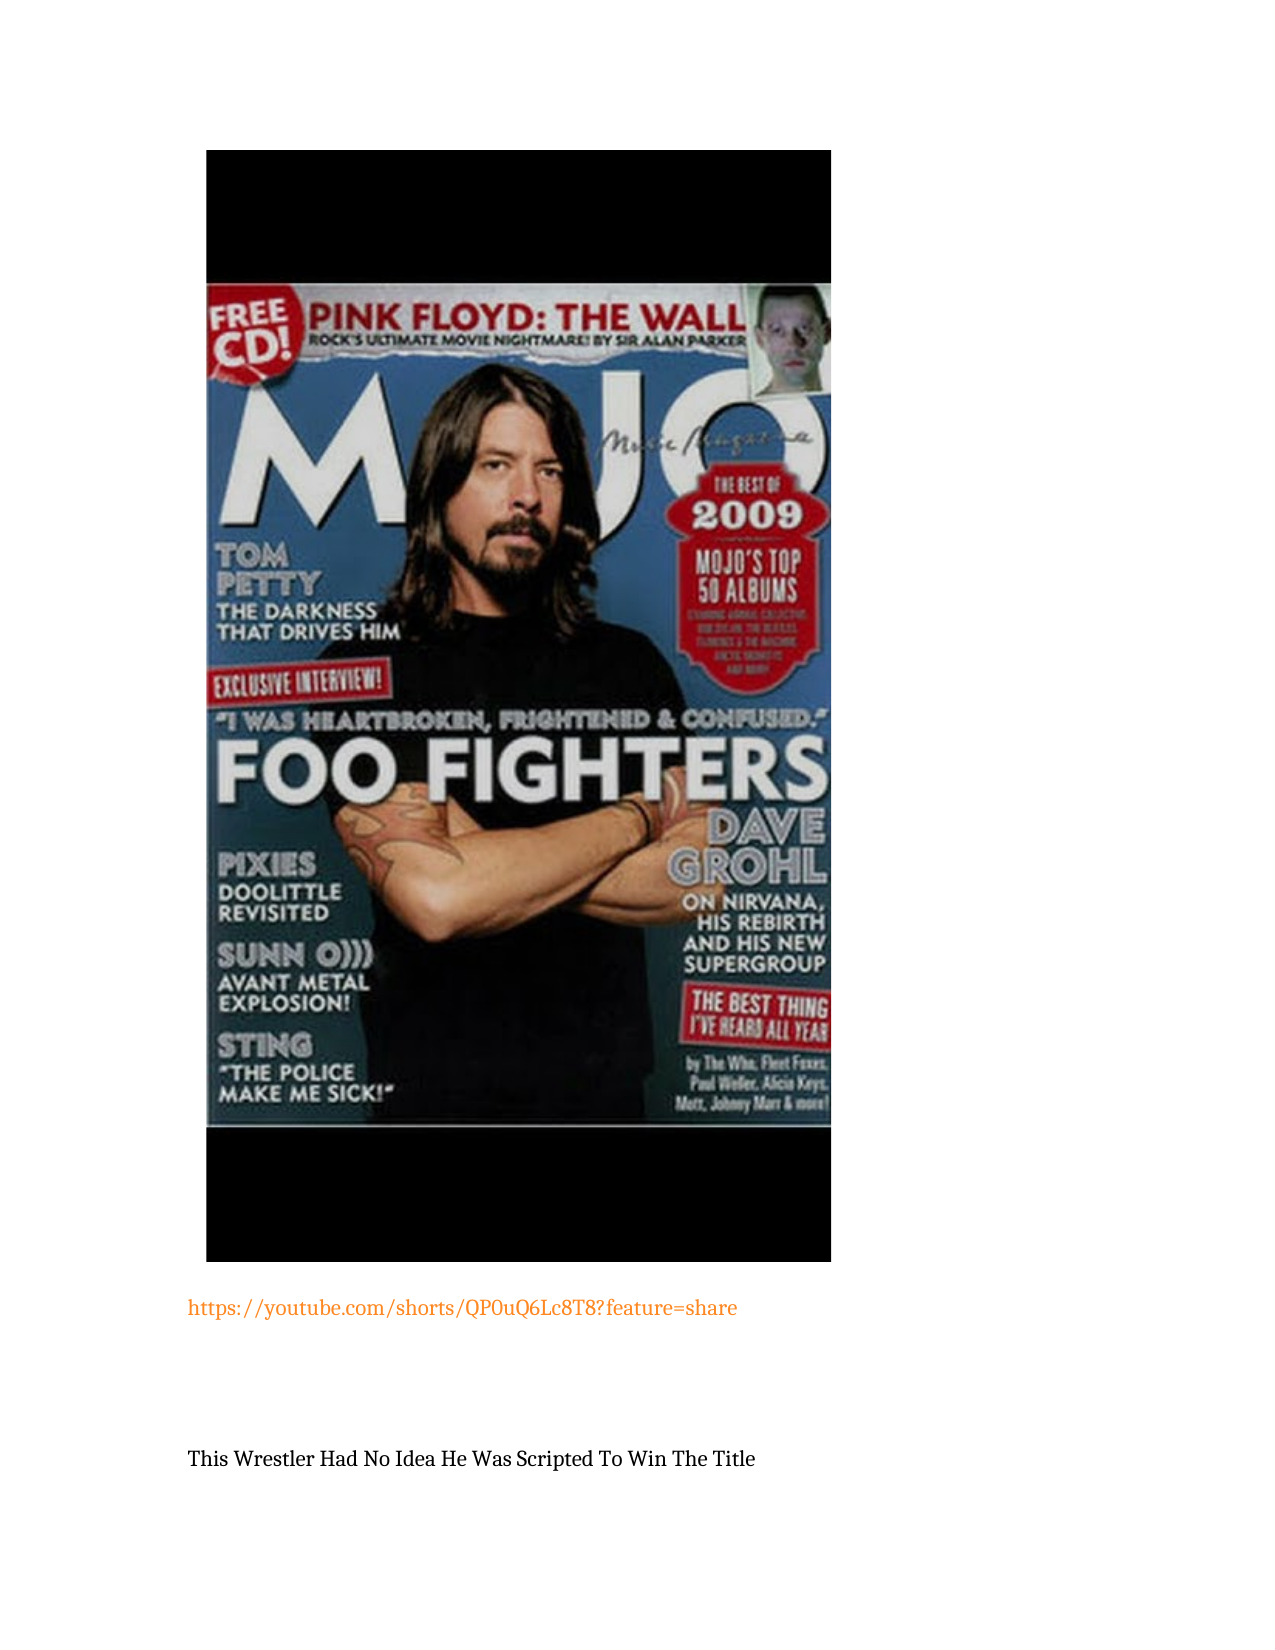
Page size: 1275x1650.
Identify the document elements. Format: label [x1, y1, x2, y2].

text [187, 150, 1087, 1473]
picture [206, 150, 832, 1262]
